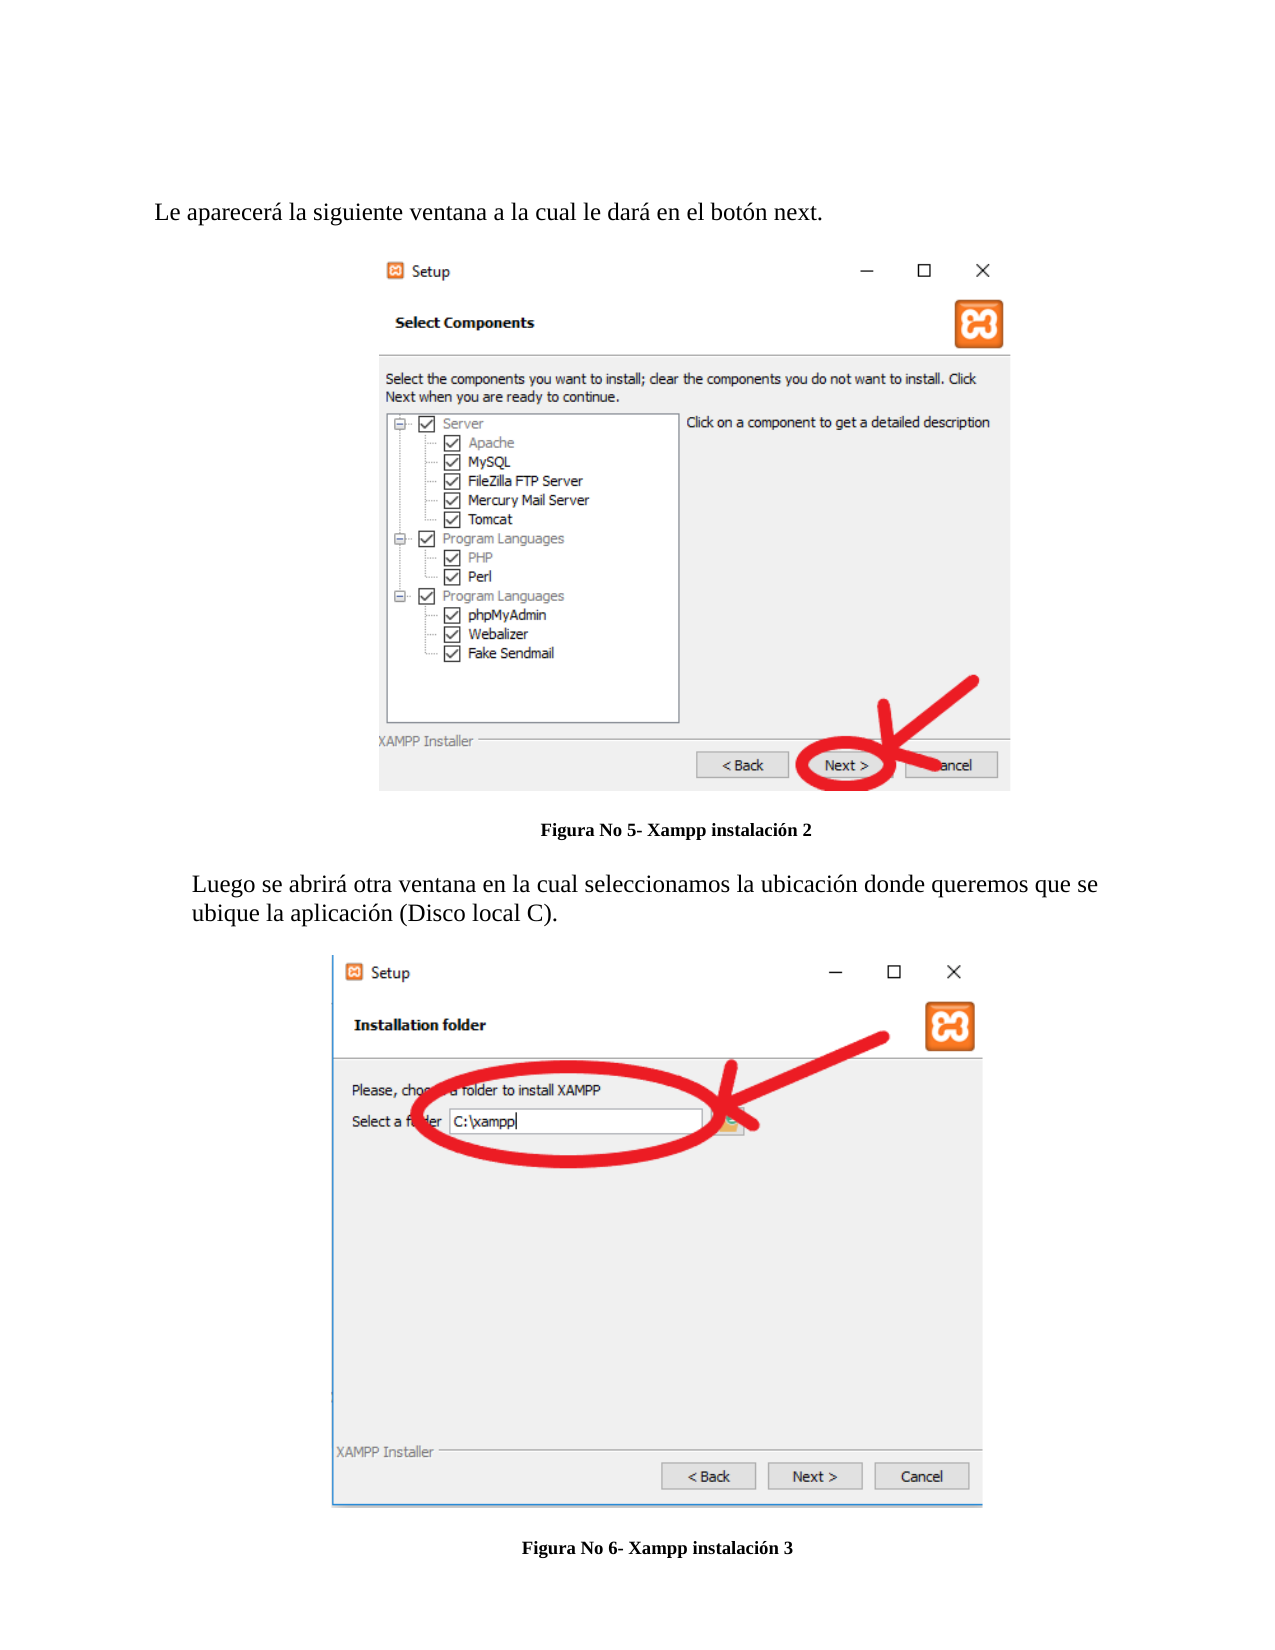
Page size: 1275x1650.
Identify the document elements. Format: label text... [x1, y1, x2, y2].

text Figura No 5- Xampp instalación 2 [229, 819, 1123, 841]
picture [331, 955, 984, 1508]
text Le aparecerá la siguiente ventana a la cual le dará en el botón next. [154, 197, 1123, 226]
text Luego se abrirá otra ventana en la cual seleccionamos la ubicación donde queremos que se ubique la aplicación (Disco local C). [192, 869, 1123, 927]
picture [379, 254, 1011, 791]
text Figura No 6- Xampp instalación 3 [192, 1537, 1123, 1558]
